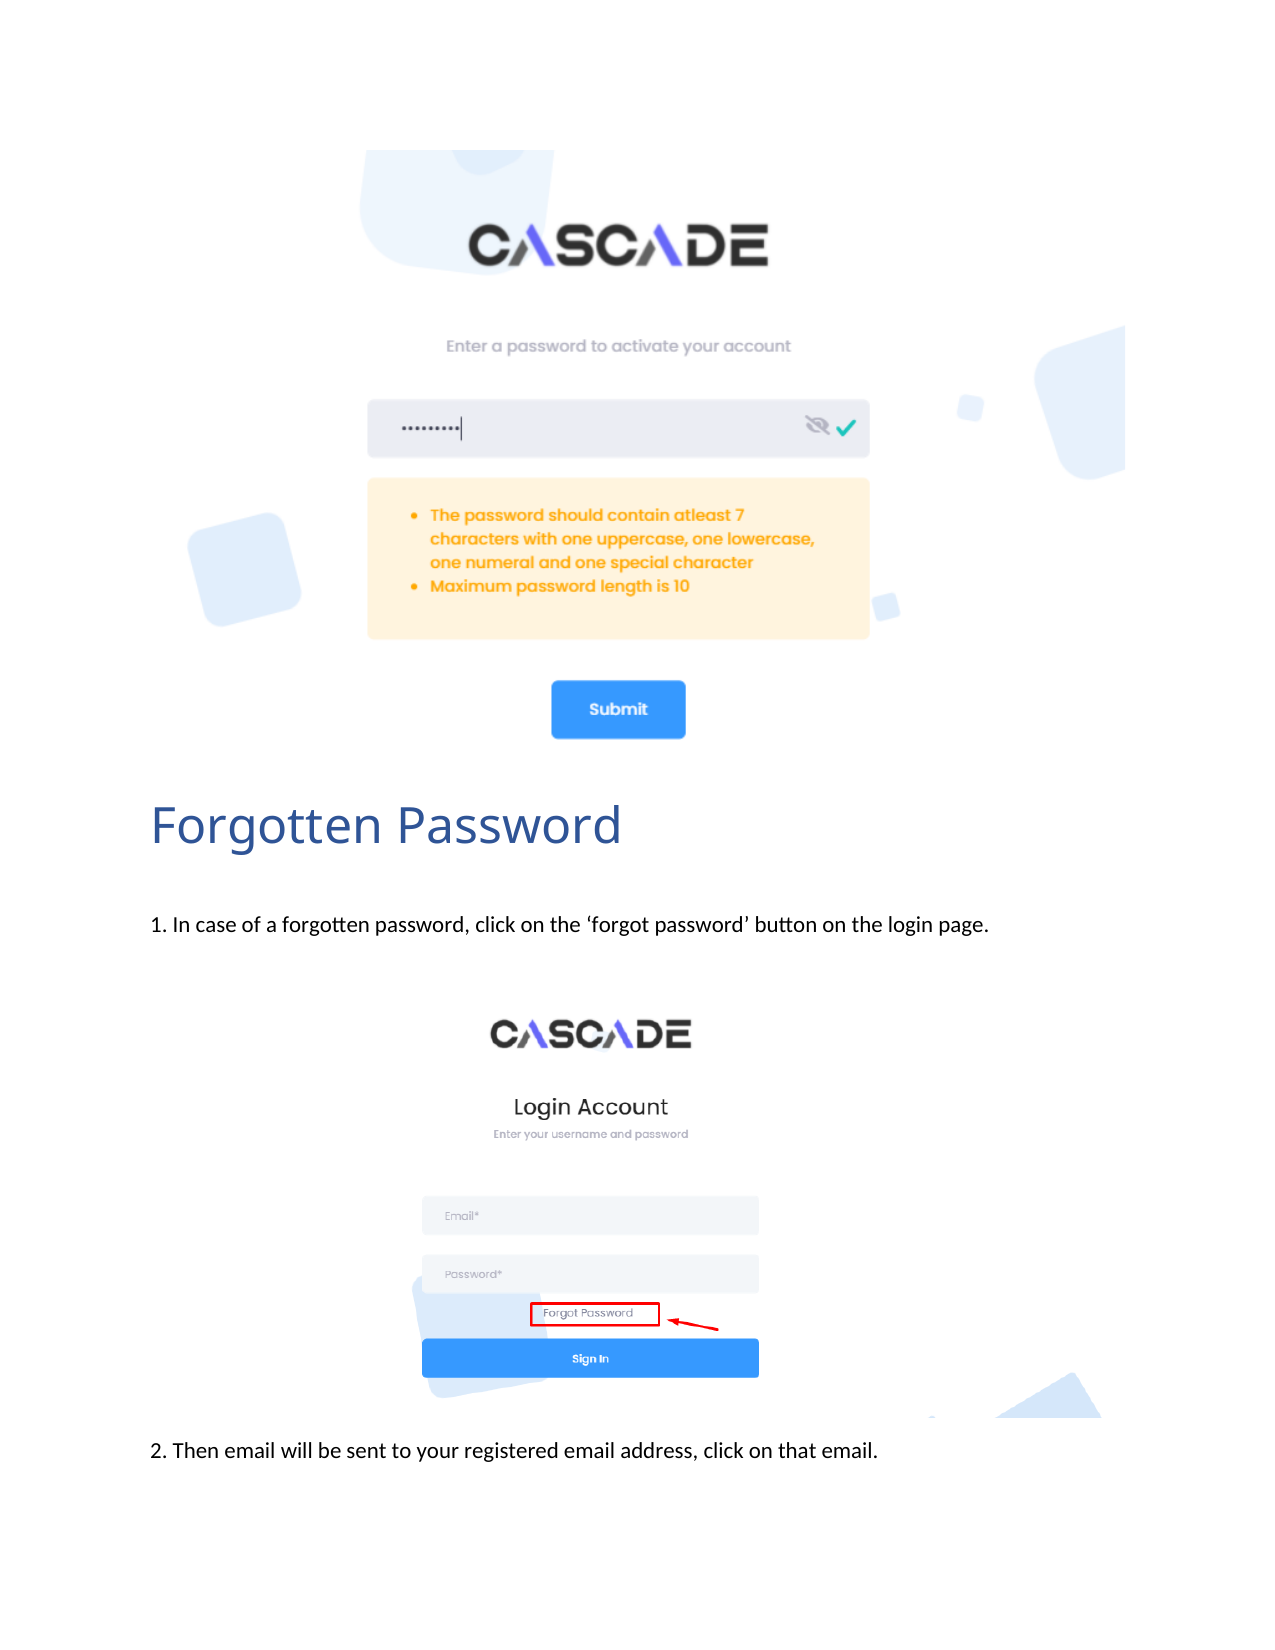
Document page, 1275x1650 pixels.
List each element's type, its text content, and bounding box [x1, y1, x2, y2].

text 1. In case of a forgotten password, click on the ‘forgot password’ button on the login page. [150, 910, 1125, 938]
subtitle Forgotten Password [150, 790, 1125, 858]
text 2. Then email will be sent to your registered email address, click on that email. [150, 1436, 1125, 1464]
picture [150, 150, 1125, 771]
picture [150, 957, 1125, 1418]
